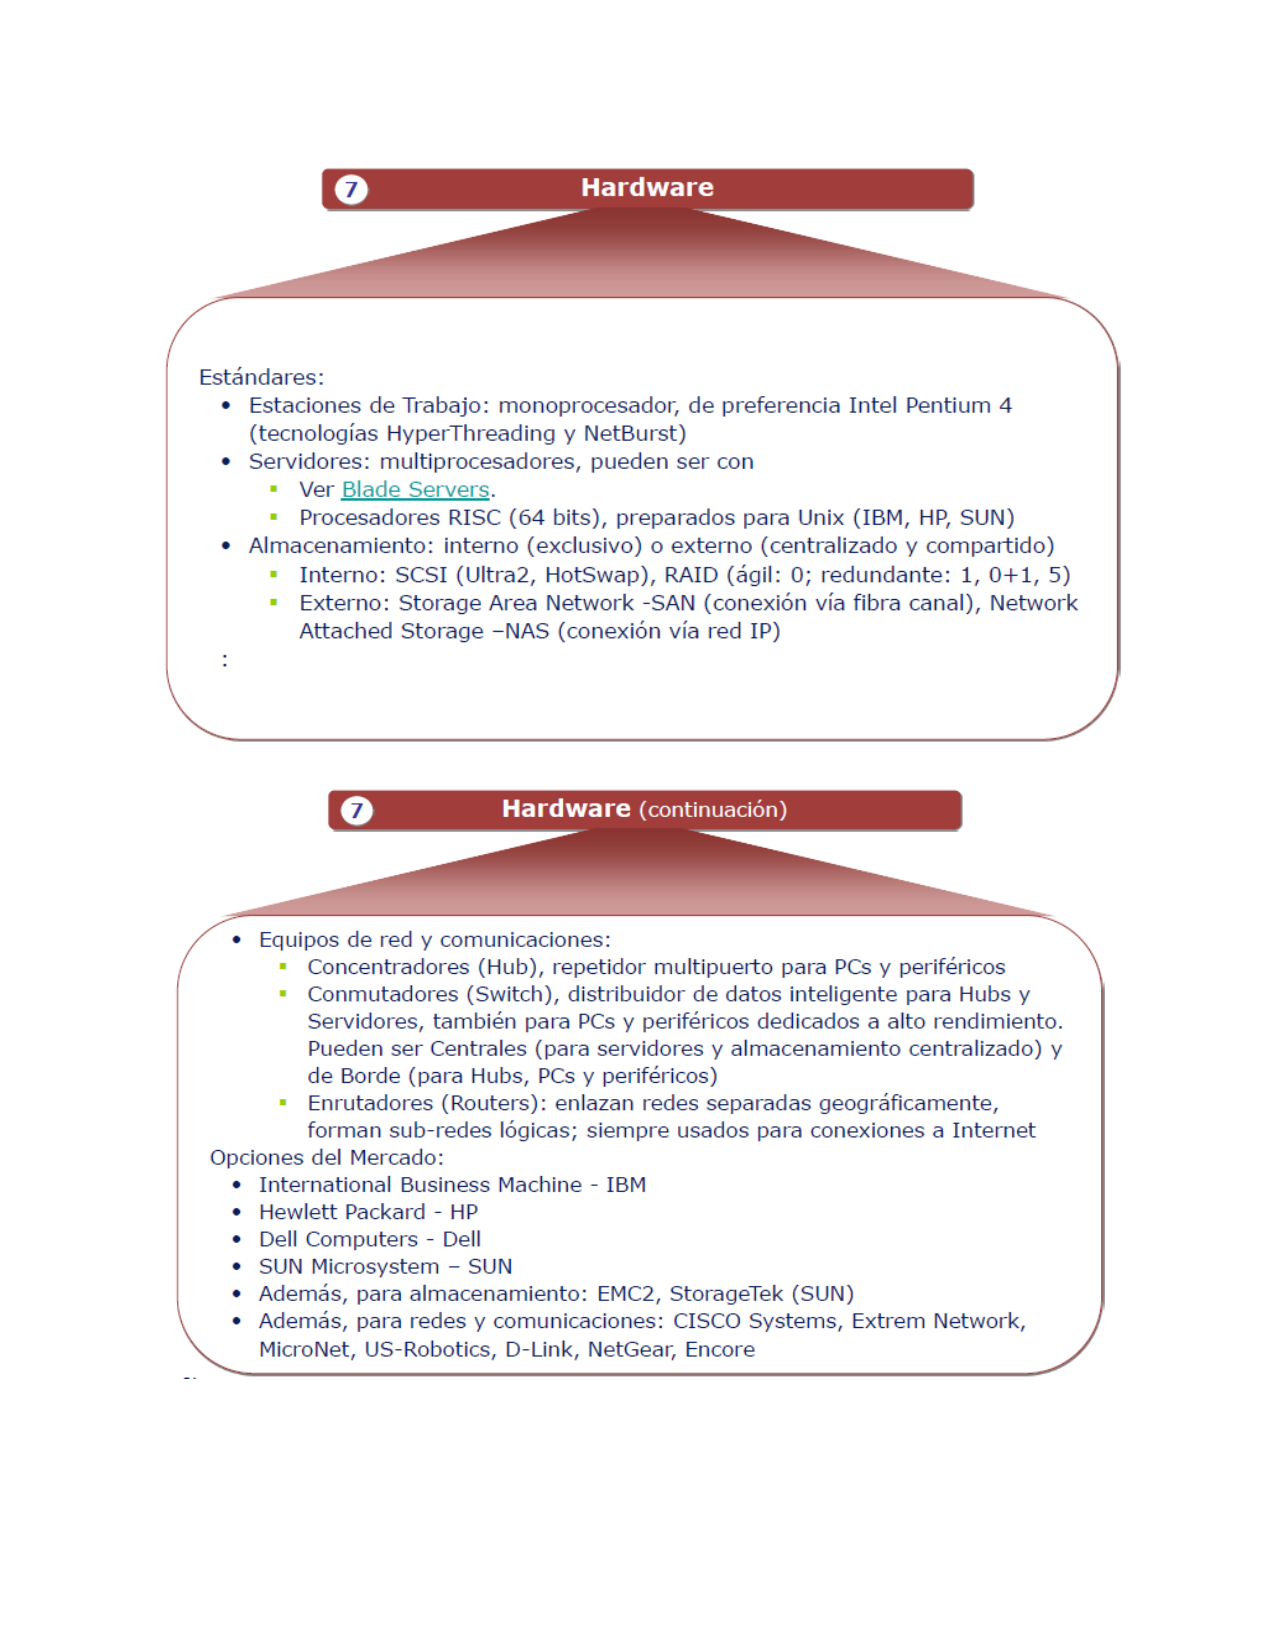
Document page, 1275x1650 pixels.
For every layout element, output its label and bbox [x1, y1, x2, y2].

picture [150, 150, 1125, 752]
picture [150, 770, 1125, 1379]
